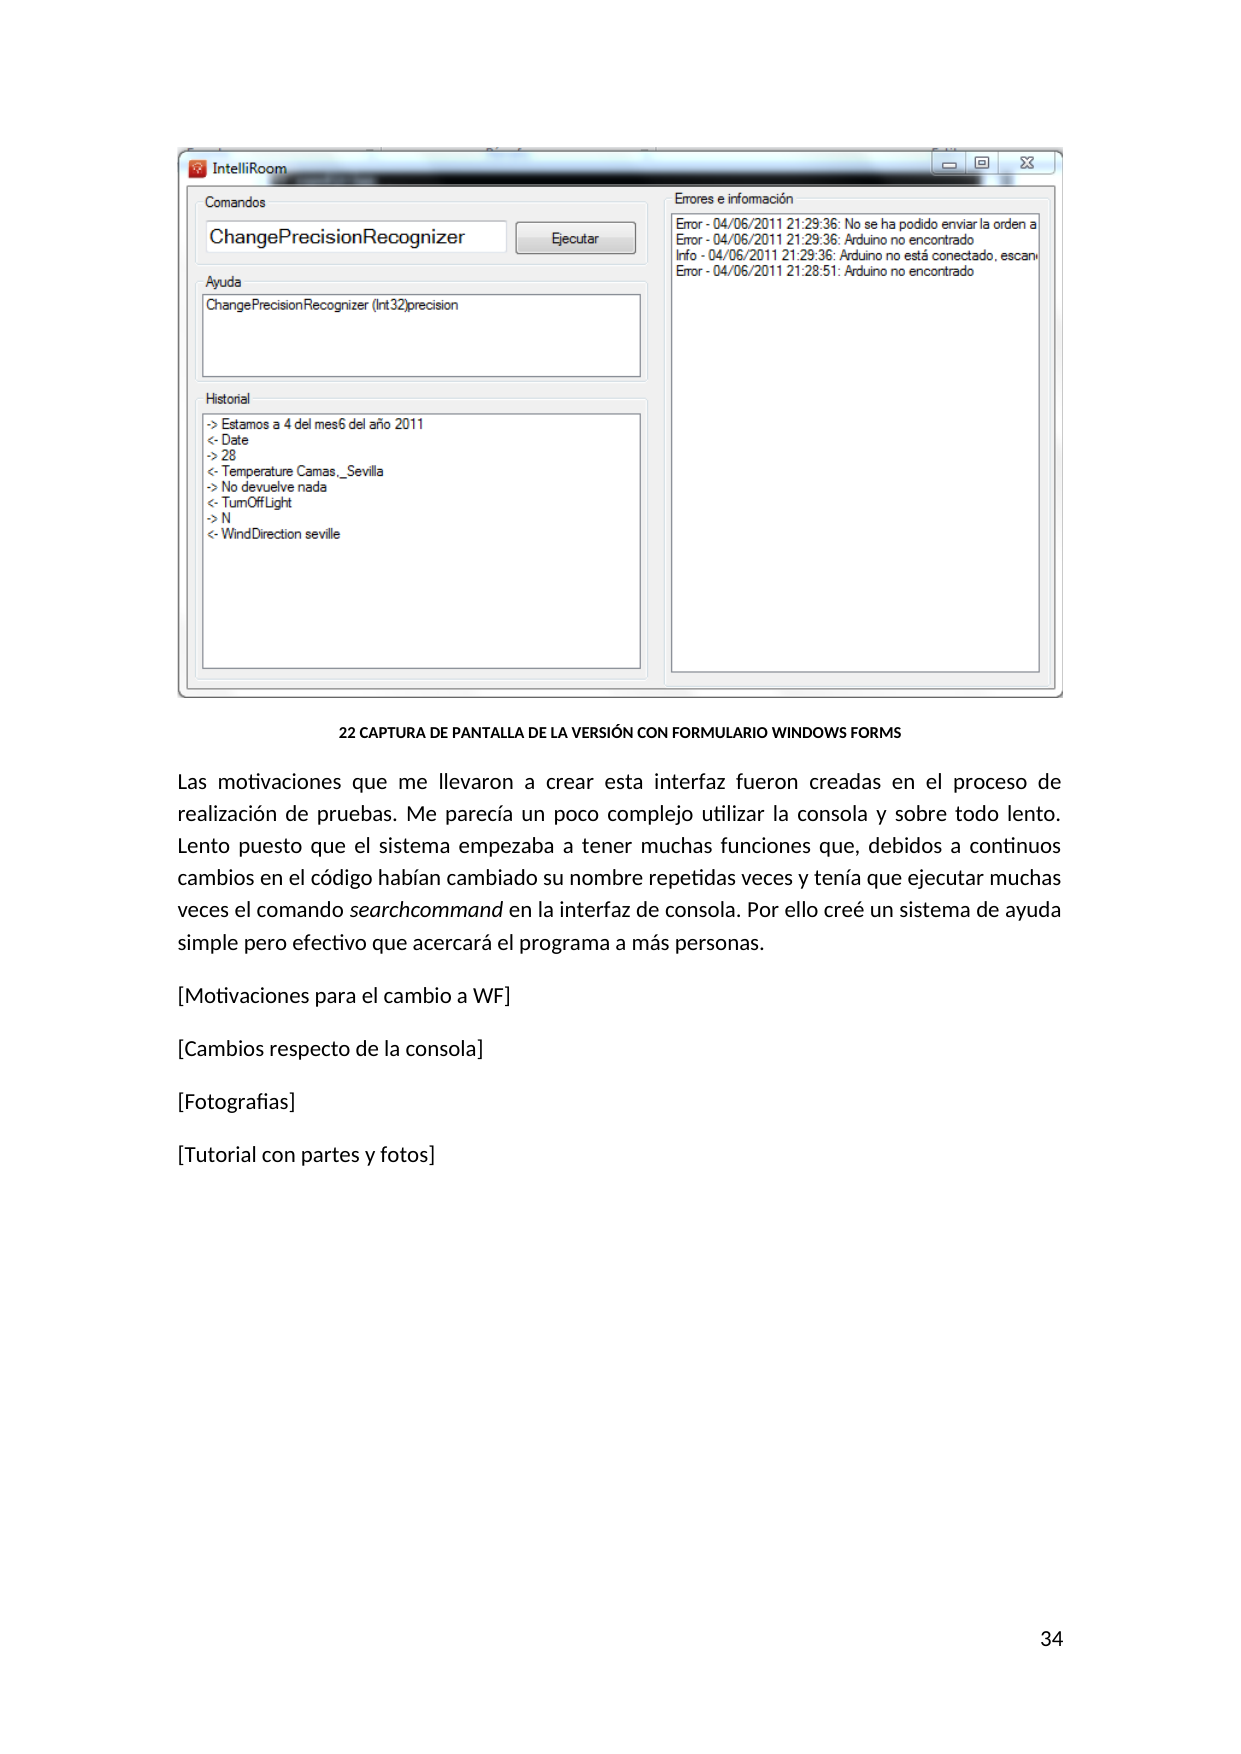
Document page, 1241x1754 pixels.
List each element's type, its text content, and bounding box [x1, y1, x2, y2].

text [Cambios respecto de la consola] [177, 1034, 1063, 1062]
text [Motivaciones para el cambio a WF] [177, 981, 1063, 1009]
text [Tutorial con partes y fotos] [177, 1140, 1063, 1168]
text [Fotografias] [177, 1087, 1063, 1115]
text Las motivaciones que me llevaron a crear esta interfaz fueron creadas en el proceso de realización de pruebas. Me parecía un poco complejo utilizar la consola y sobre todo lento. Lento puesto que el sistema empezaba a tener muchas funciones que, debidos a continuos cambios en el código habían cambiado su nombre repetidas veces y tenía que ejecutar muchas veces el comando searchcommand en la interfaz de consola. Por ello creé un sistema de ayuda simple pero efectivo que acercará el programa a más personas. [177, 767, 1063, 956]
picture [177, 147, 1063, 698]
